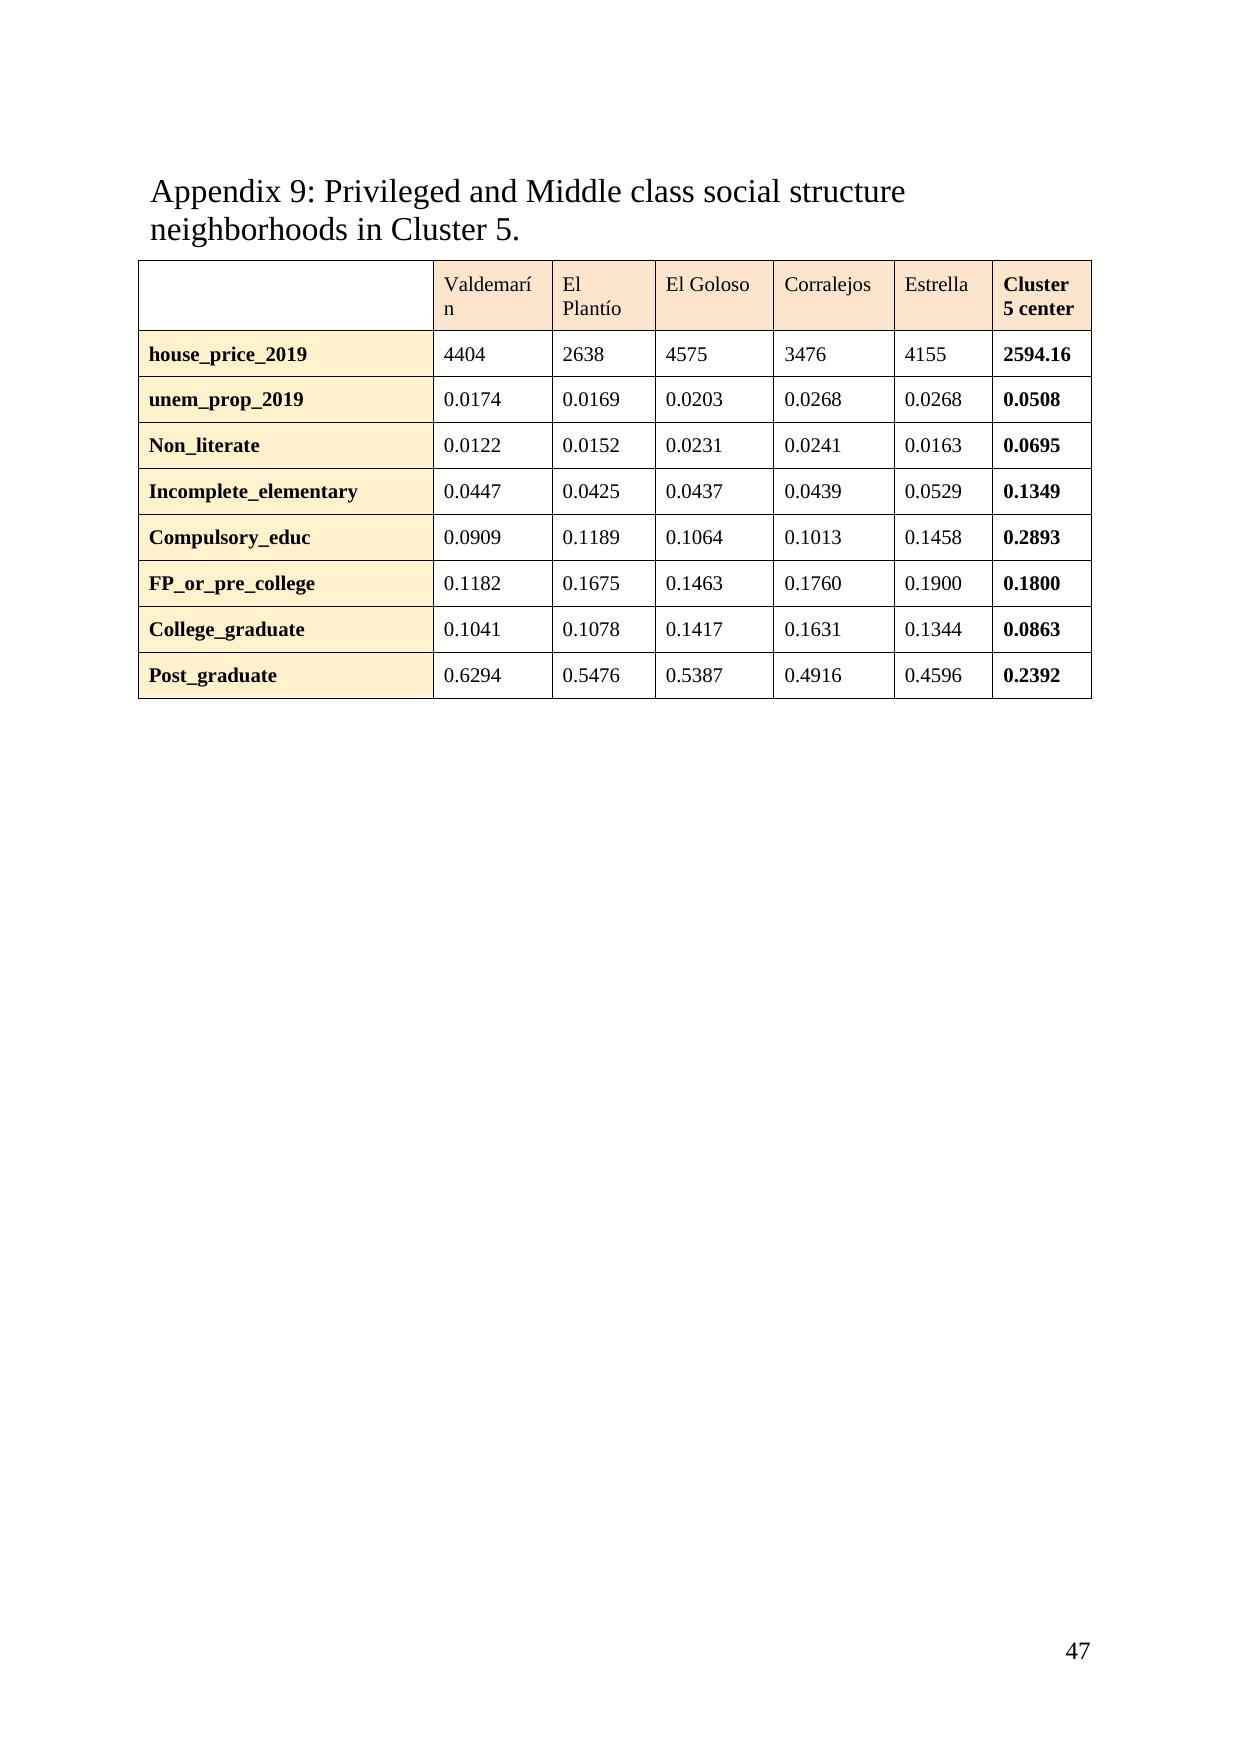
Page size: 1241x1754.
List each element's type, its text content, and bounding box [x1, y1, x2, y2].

table_cell College_graduate [139, 607, 433, 652]
table_cell 0.1349 [993, 469, 1091, 514]
table_header Valdemarín [434, 261, 552, 330]
table_cell 4155 [895, 331, 992, 376]
table_cell 0.5476 [553, 653, 655, 697]
table_cell 0.1189 [553, 515, 655, 560]
table_cell 0.2893 [993, 515, 1091, 560]
subtitle Appendix 9: Privileged and Middle class social structure neighborhoods in Cluster 5. [150, 171, 1090, 247]
table_header [139, 261, 433, 330]
table_cell 0.1078 [553, 607, 655, 652]
table_header Corralejos [774, 261, 894, 330]
table_cell 0.1760 [774, 561, 894, 606]
table_cell 0.1900 [895, 561, 992, 606]
table_cell 0.1417 [656, 607, 773, 652]
table_header El Goloso [656, 261, 773, 330]
table_cell Compulsory_educ [139, 515, 433, 560]
table_cell 0.0439 [774, 469, 894, 514]
table_cell 0.1458 [895, 515, 992, 560]
table_cell house_price_2019 [139, 331, 433, 376]
table_cell 0.1463 [656, 561, 773, 606]
table_cell 0.0529 [895, 469, 992, 514]
table_cell 0.0203 [656, 377, 773, 422]
table_cell 0.0241 [774, 423, 894, 468]
table_header Cluster 5 center [993, 261, 1091, 330]
table_cell 0.5387 [656, 653, 773, 697]
table_cell 0.0268 [895, 377, 992, 422]
table_cell Incomplete_elementary [139, 469, 433, 514]
table_cell 0.1182 [434, 561, 552, 606]
table_cell 2594.16 [993, 331, 1091, 376]
table_cell 0.0508 [993, 377, 1091, 422]
table_cell 3476 [774, 331, 894, 376]
table_cell 0.0447 [434, 469, 552, 514]
table_cell 0.1631 [774, 607, 894, 652]
table_cell 0.4596 [895, 653, 992, 697]
table_cell 0.0174 [434, 377, 552, 422]
table_cell 0.0437 [656, 469, 773, 514]
table_cell 0.0425 [553, 469, 655, 514]
table_cell 0.1041 [434, 607, 552, 652]
table_cell 2638 [553, 331, 655, 376]
table_cell unem_prop_2019 [139, 377, 433, 422]
table_header El Plantío [553, 261, 655, 330]
table_cell 0.0152 [553, 423, 655, 468]
table_cell FP_or_pre_college [139, 561, 433, 606]
table_cell 0.0909 [434, 515, 552, 560]
table_cell 0.0695 [993, 423, 1091, 468]
table_header Estrella [895, 261, 992, 330]
table_cell 0.0268 [774, 377, 894, 422]
table_cell 0.6294 [434, 653, 552, 697]
table_cell 0.4916 [774, 653, 894, 697]
table_cell 0.0163 [895, 423, 992, 468]
table_cell 0.1675 [553, 561, 655, 606]
table_cell 4404 [434, 331, 552, 376]
table_cell 0.1013 [774, 515, 894, 560]
table_cell 0.0863 [993, 607, 1091, 652]
table_cell 0.1800 [993, 561, 1091, 606]
table_cell 0.0231 [656, 423, 773, 468]
table_cell 0.1344 [895, 607, 992, 652]
table_cell 0.1064 [656, 515, 773, 560]
table_cell 0.0169 [553, 377, 655, 422]
table_cell Non_literate [139, 423, 433, 468]
table_cell 0.0122 [434, 423, 552, 468]
table_cell Post_graduate [139, 653, 433, 697]
table_cell 4575 [656, 331, 773, 376]
table_cell 0.2392 [993, 653, 1091, 697]
